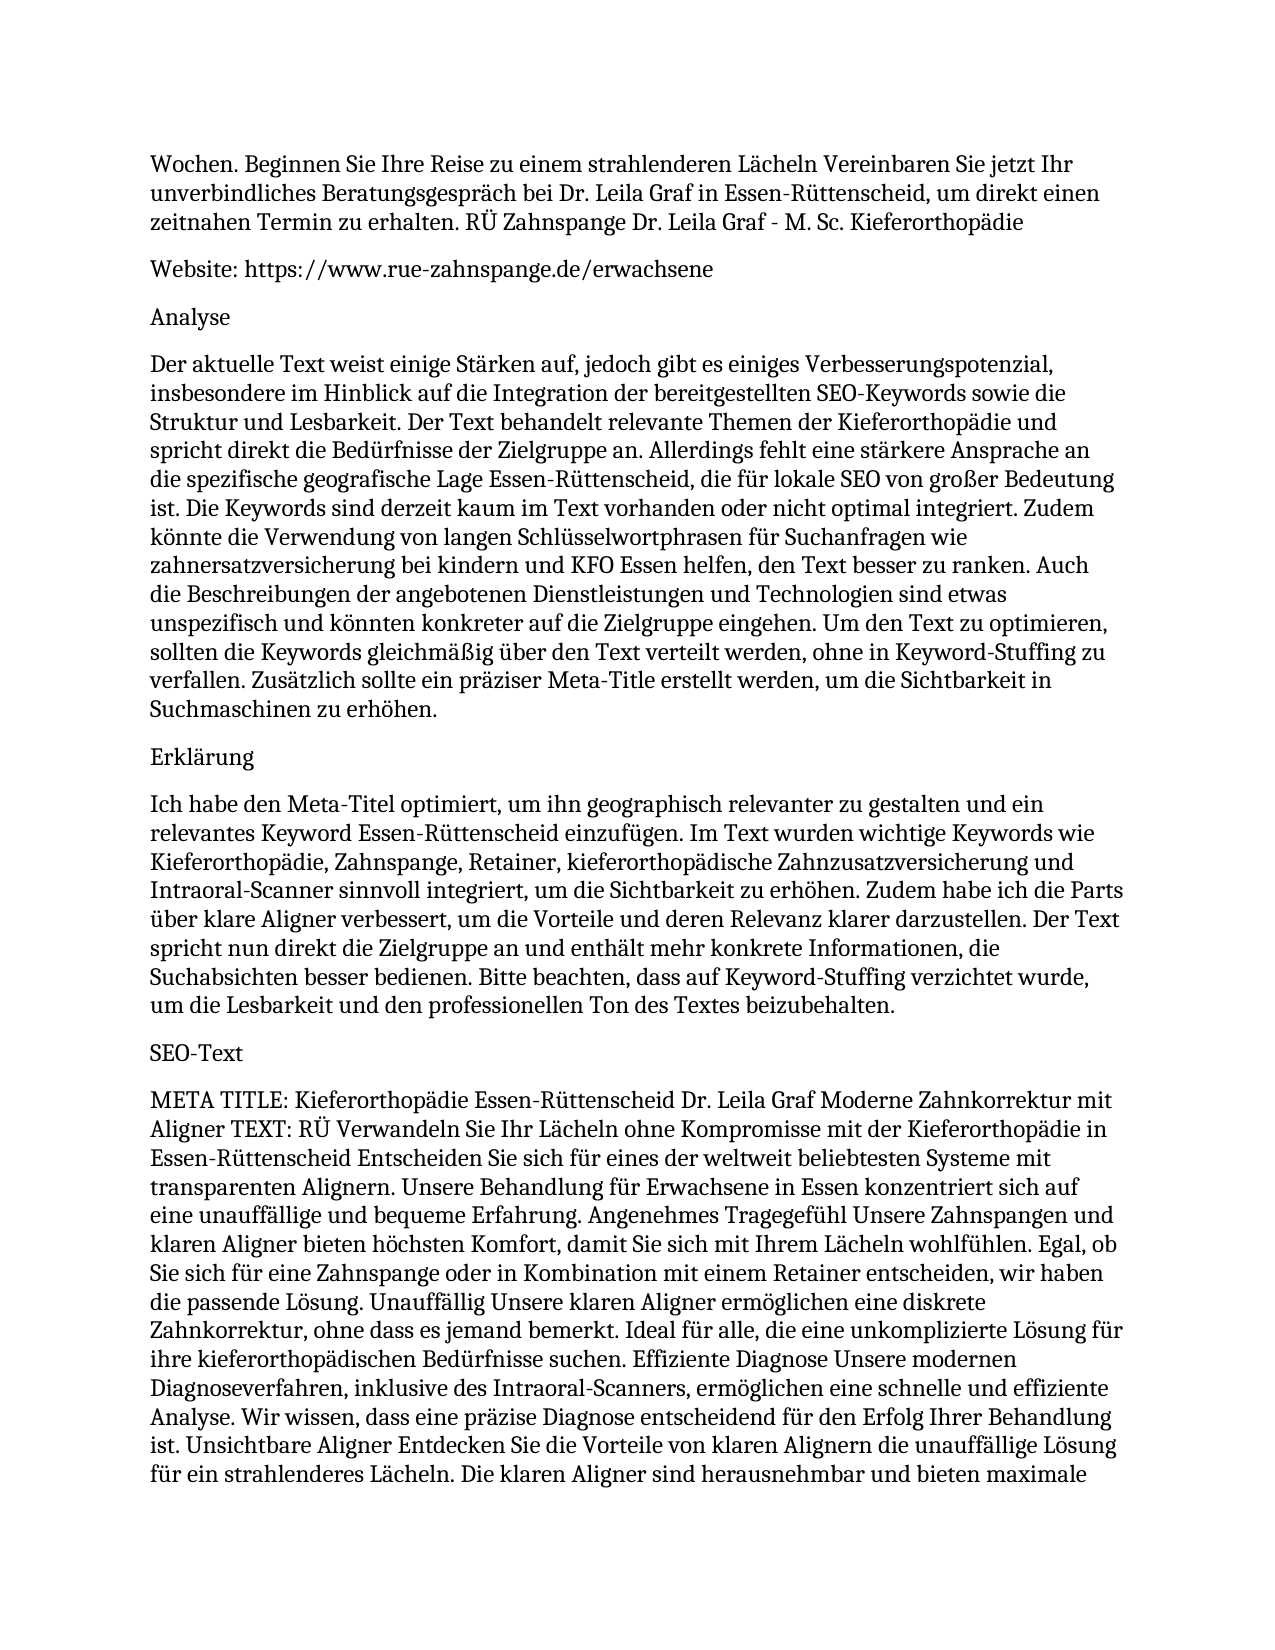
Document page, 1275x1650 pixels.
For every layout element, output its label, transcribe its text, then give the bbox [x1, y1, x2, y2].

text Website: https://www.rue-zahnspange.de/erwachsene [150, 255, 1125, 284]
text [150, 1086, 1125, 1489]
text Der aktuelle Text weist einige Stärken auf, jedoch gibt es einiges Verbesserungspotenzial, insbesondere im Hinblick auf die Integration der bereitgestellten SEO-Keywords sowie die Struktur und Lesbarkeit. Der Text behandelt relevante Themen der Kieferorthopädie und spricht direkt die Bedürfnisse der Zielgruppe an. Allerdings fehlt eine stärkere Ansprache an die spezifische geografische Lage Essen-Rüttenscheid, die für lokale SEO von großer Bedeutung ist. Die Keywords sind derzeit kaum im Text vorhanden oder nicht optimal integriert. Zudem könnte die Verwendung von langen Schlüsselwortphrasen für Suchanfragen wie zahnersatzversicherung bei kindern und KFO Essen helfen, den Text besser zu ranken. Auch die Beschreibungen der angebotenen Dienstleistungen und Technologien sind etwas unspezifisch und könnten konkreter auf die Zielgruppe eingehen. Um den Text zu optimieren, sollten die Keywords gleichmäßig über den Text verteilt werden, ohne in Keyword-Stuffing zu verfallen. Zusätzlich sollte ein präziser Meta-Title erstellt werden, um die Sichtbarkeit in Suchmaschinen zu erhöhen. [150, 350, 1125, 724]
text Erklärung [150, 742, 1125, 771]
text Analyse [150, 302, 1125, 331]
text SEO-Text [150, 1039, 1125, 1067]
text Ich habe den Meta-Titel optimiert, um ihn geographisch relevanter zu gestalten und ein relevantes Keyword Essen-Rüttenscheid einzufügen. Im Text wurden wichtige Keywords wie Kieferorthopädie, Zahnspange, Retainer, kieferorthopädische Zahnzusatzversicherung und Intraoral-Scanner sinnvoll integriert, um die Sichtbarkeit zu erhöhen. Zudem habe ich die Parts über klare Aligner verbessert, um die Vorteile und deren Relevanz klarer darzustellen. Der Text spricht nun direkt die Zielgruppe an und enthält mehr konkrete Informationen, die Suchabsichten besser bedienen. Bitte beachten, dass auf Keyword-Stuffing verzichtet wurde, um die Lesbarkeit und den professionellen Ton des Textes beizubehalten. [150, 790, 1125, 1020]
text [150, 150, 1125, 236]
